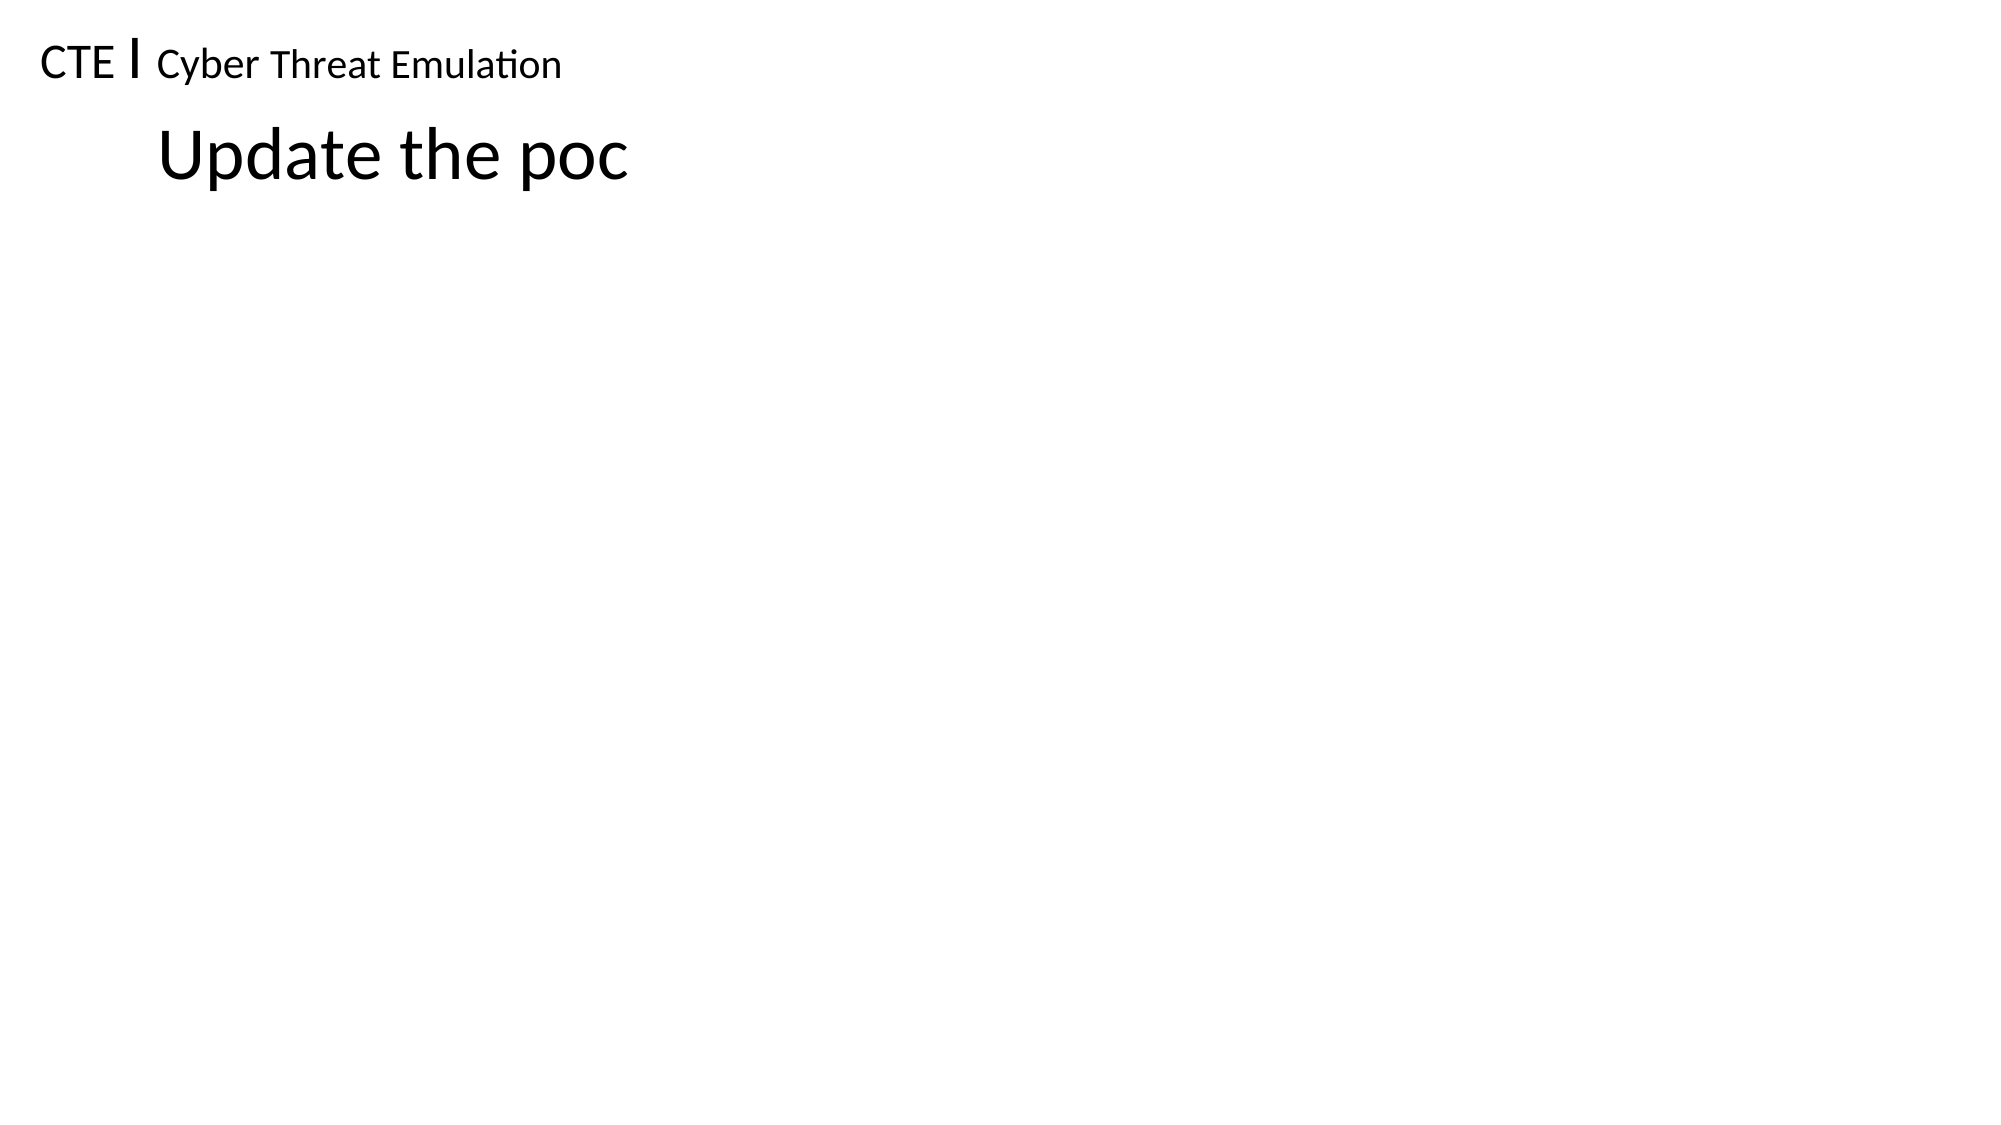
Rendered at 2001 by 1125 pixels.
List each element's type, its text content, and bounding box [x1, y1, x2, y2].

subtitle Update the poc [157, 107, 1936, 199]
